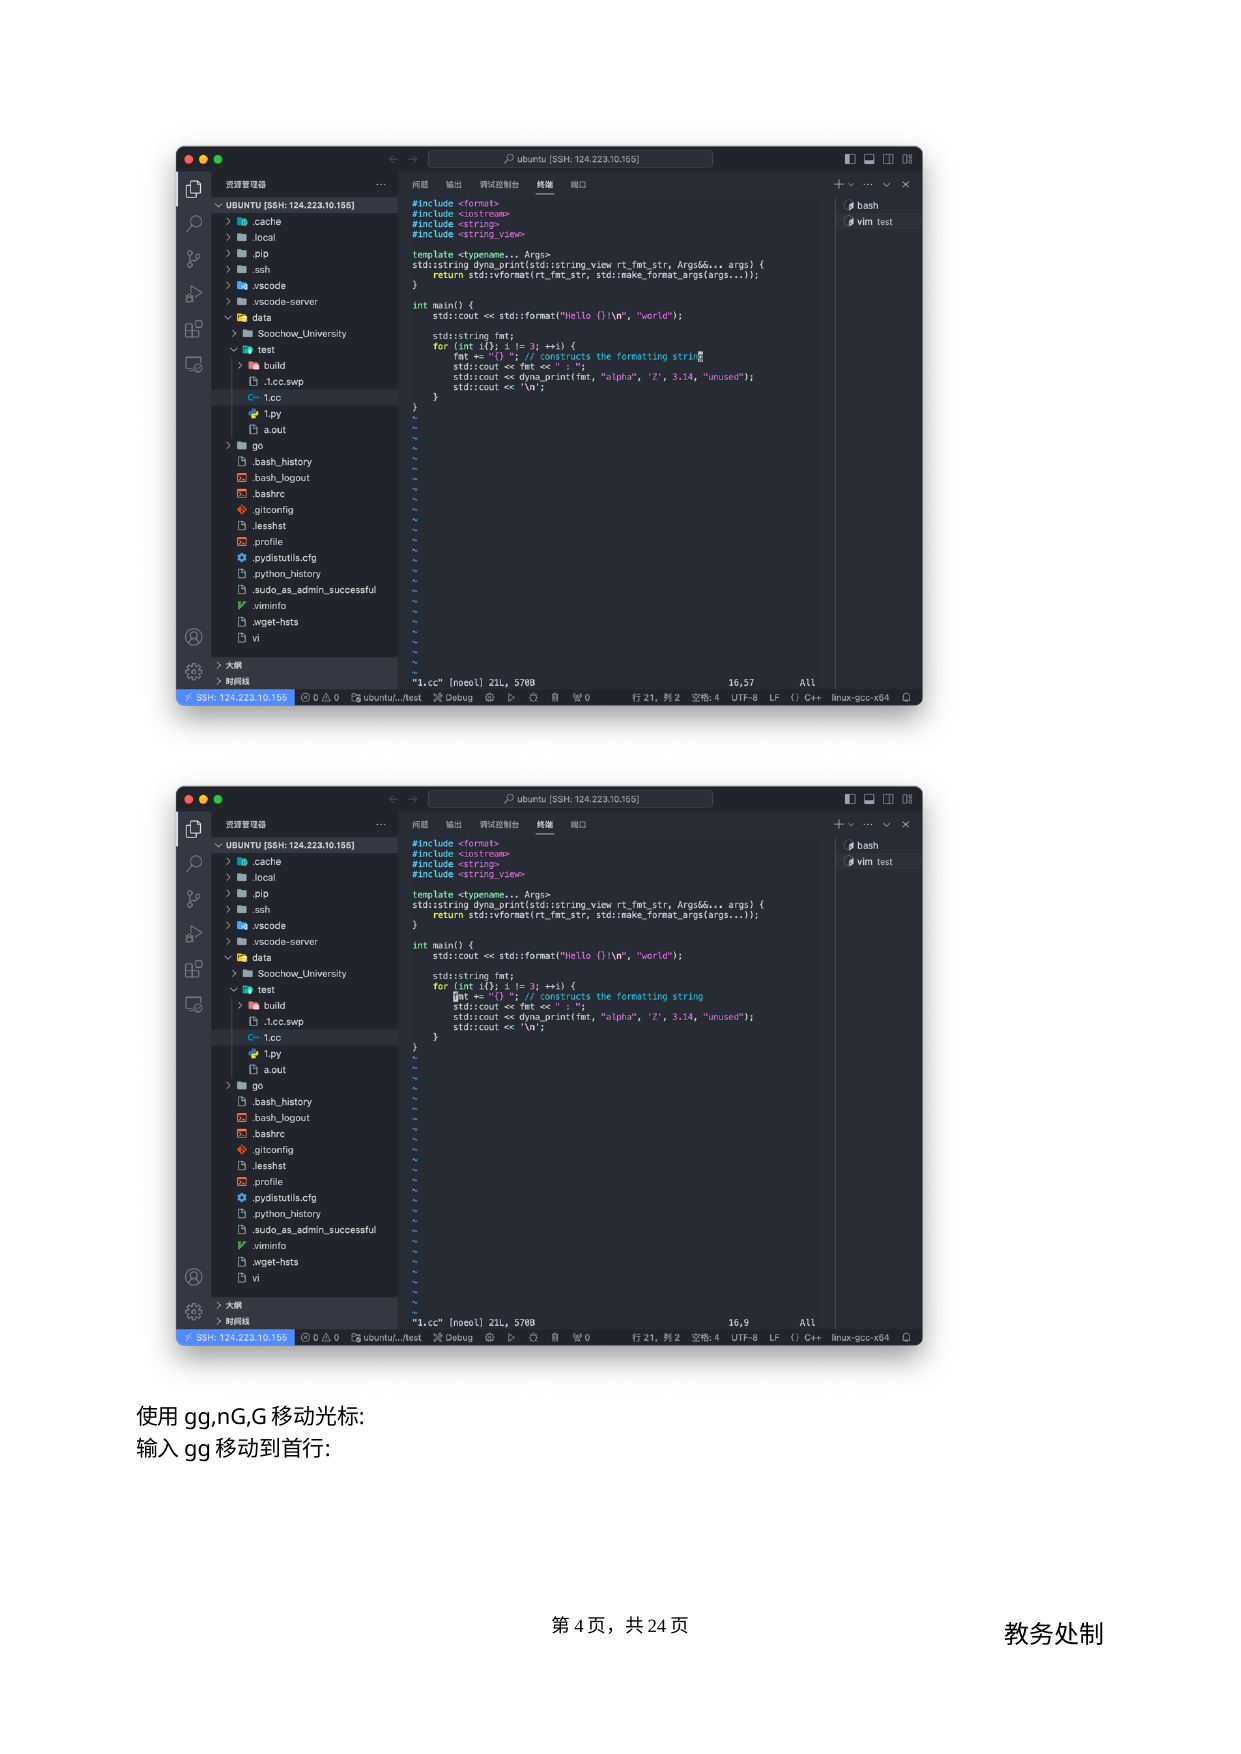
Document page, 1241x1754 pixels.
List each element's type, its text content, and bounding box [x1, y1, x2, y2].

text 输入gg移动到首行: [136, 1431, 1104, 1462]
text 使用gg,nG,G移动光标: [136, 1399, 1104, 1431]
picture [135, 118, 963, 1399]
